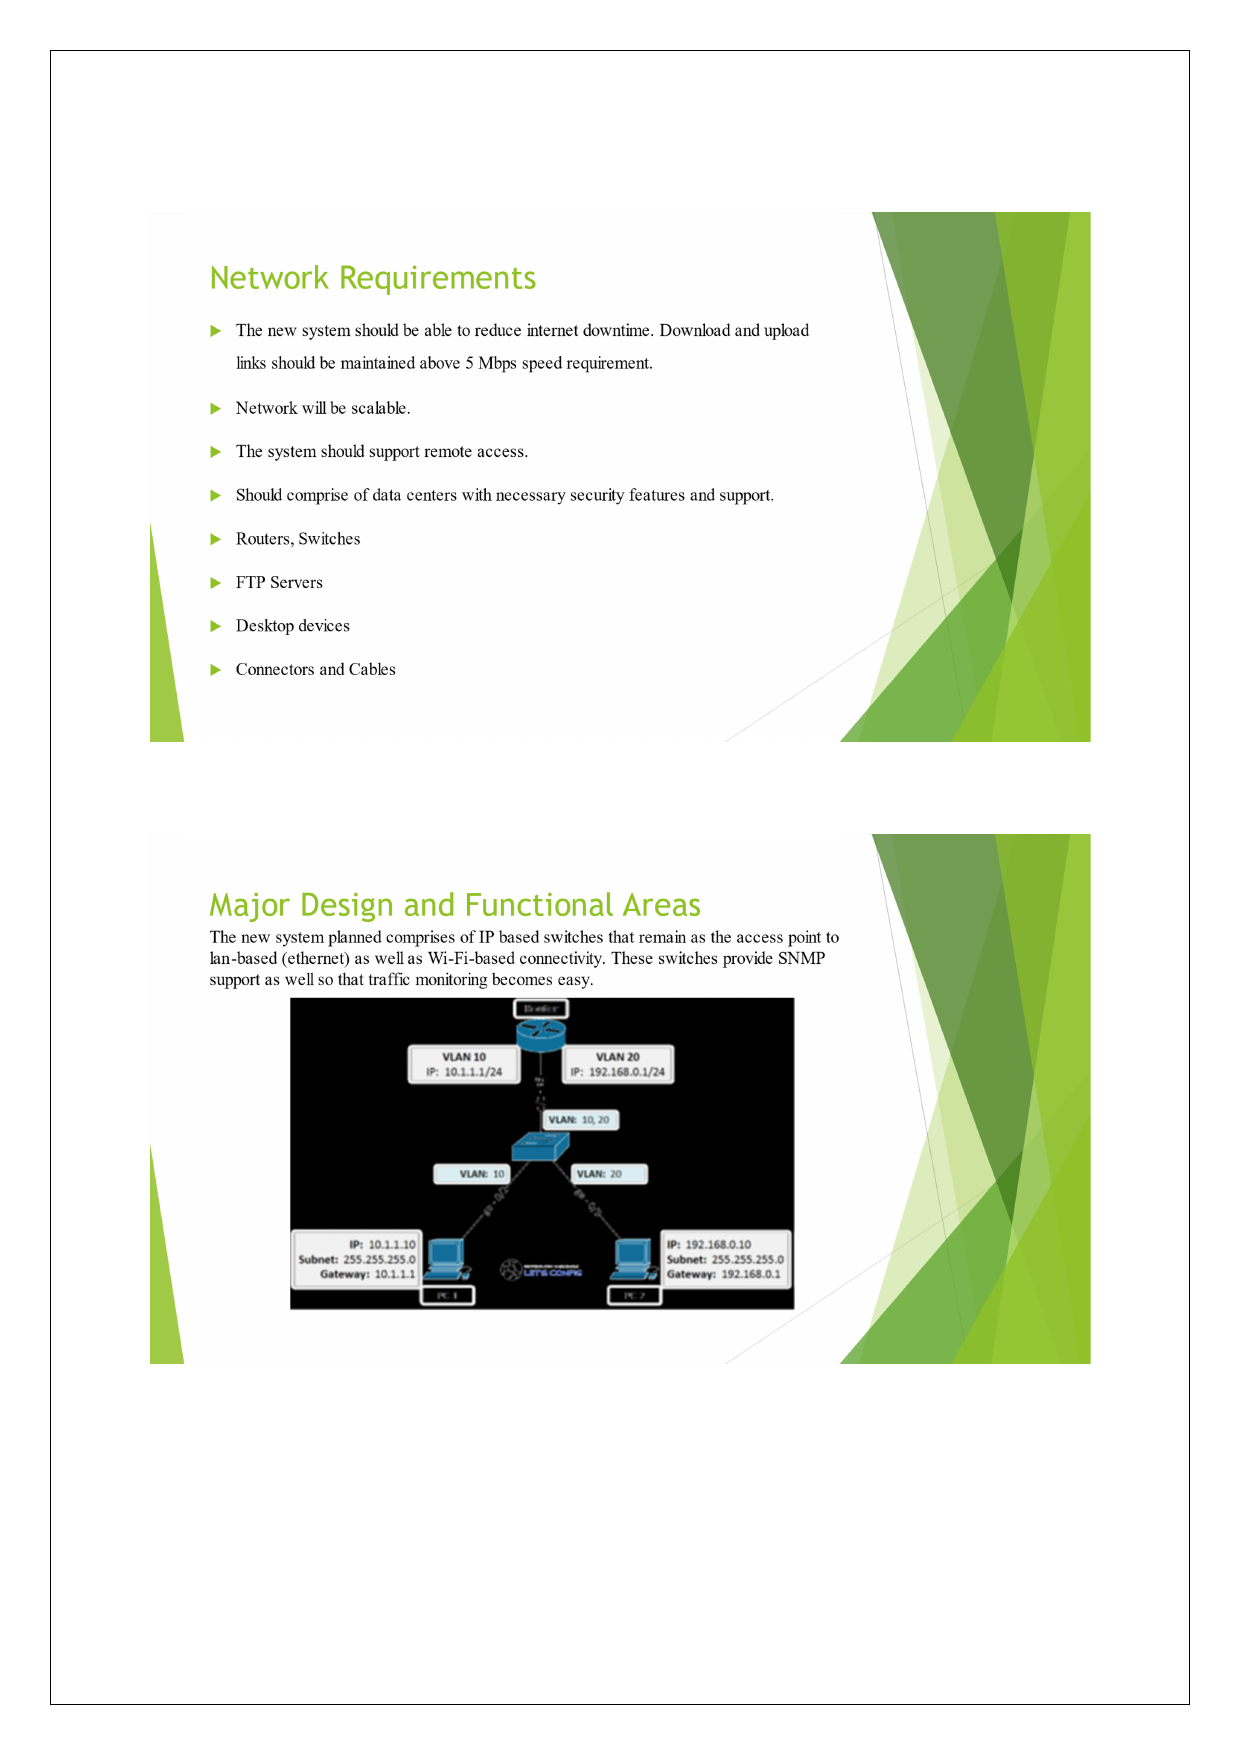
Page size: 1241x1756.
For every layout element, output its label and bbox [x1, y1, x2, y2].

picture [150, 834, 1091, 1364]
picture [150, 212, 1091, 742]
